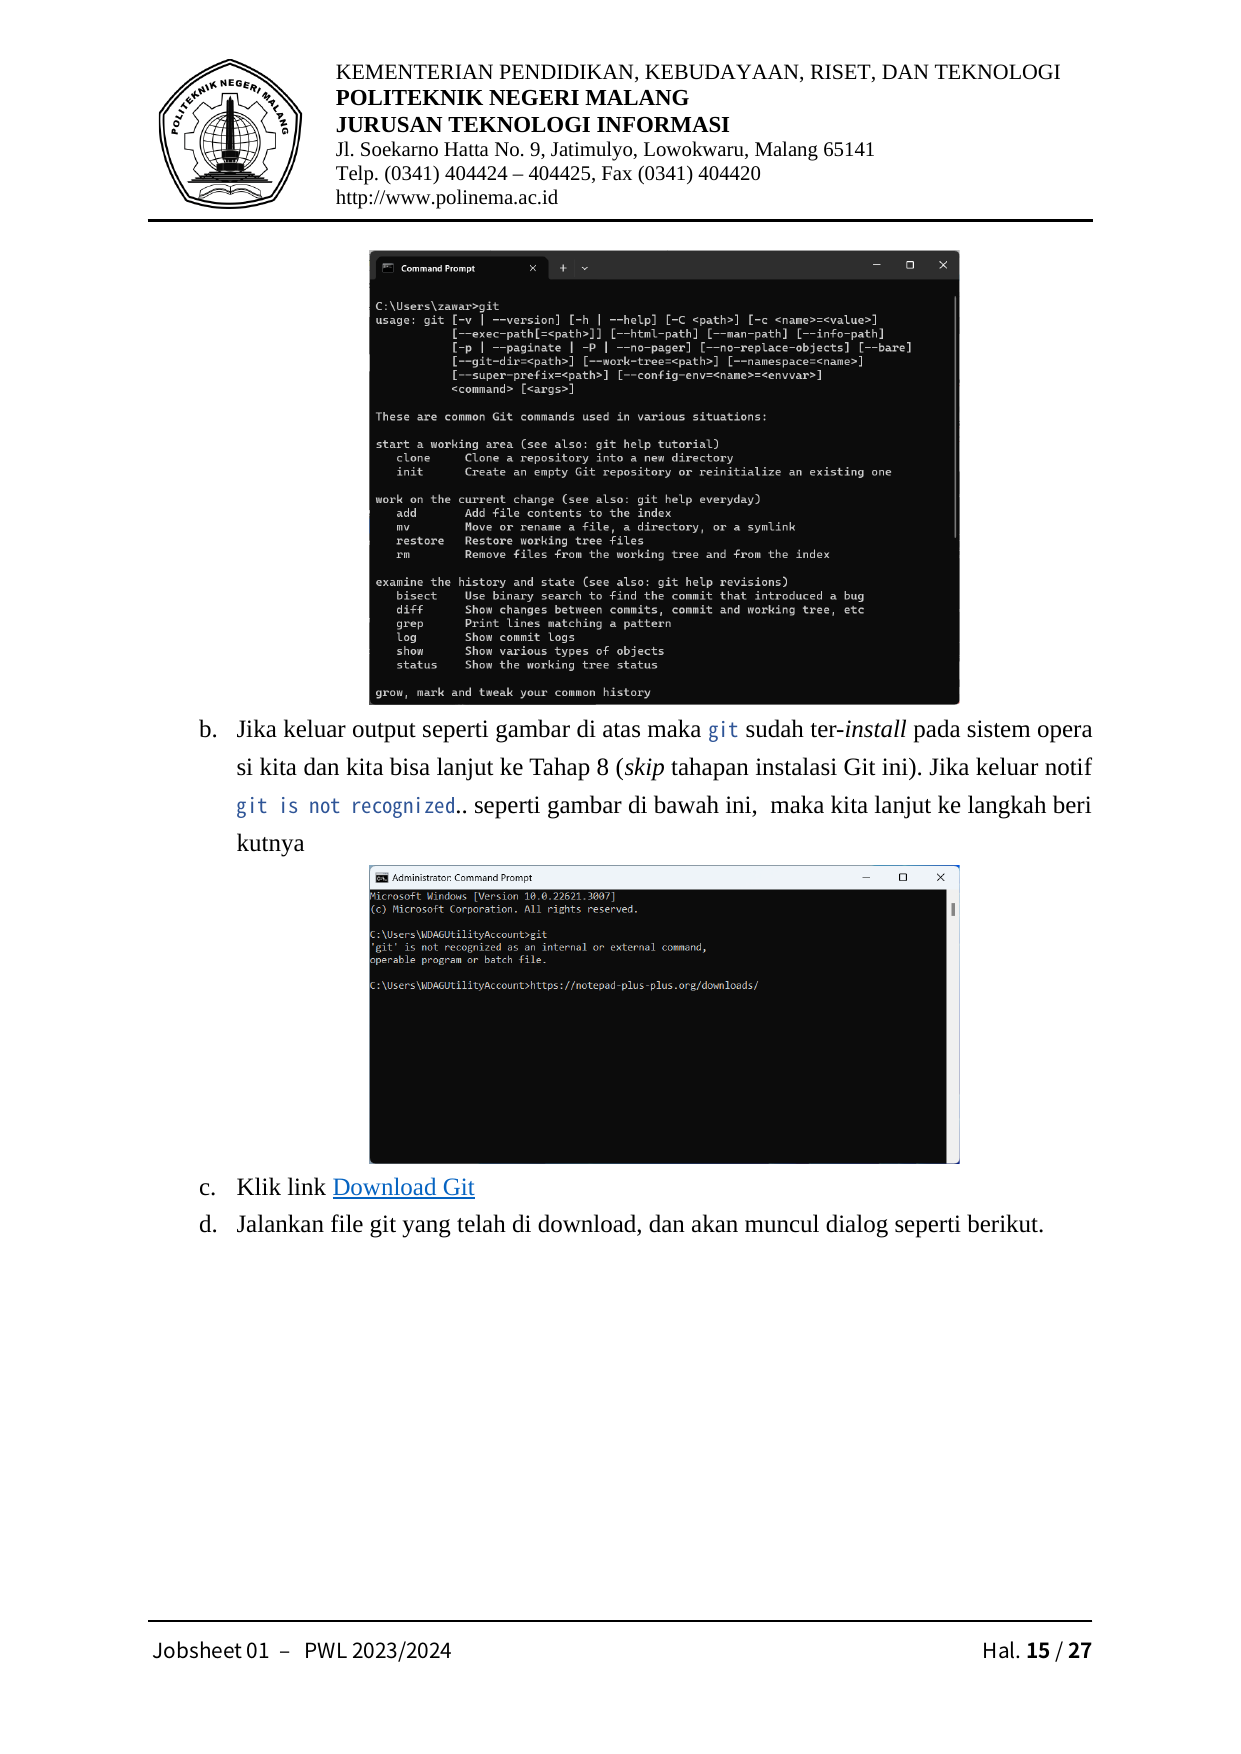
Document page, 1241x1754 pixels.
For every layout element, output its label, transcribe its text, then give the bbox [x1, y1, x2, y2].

list Jika keluar output seperti gambar di atas maka git sudah ter-install pada sistem operasi kita dan kita bisa lanjut ke Tahap 8 (skip tahapan instalasi Git ini). Jika keluar notif git is not recognized.. seperti gambar di bawah ini, maka kita lanjut ke langkah berikutnya [199, 713, 1092, 857]
list Jalankan file git yang telah di download, dan akan muncul dialog seperti berikut. [199, 1209, 1092, 1238]
picture [158, 59, 304, 209]
picture [369, 865, 960, 1164]
picture [369, 250, 960, 705]
list Klik link Download Git [199, 1172, 1092, 1201]
